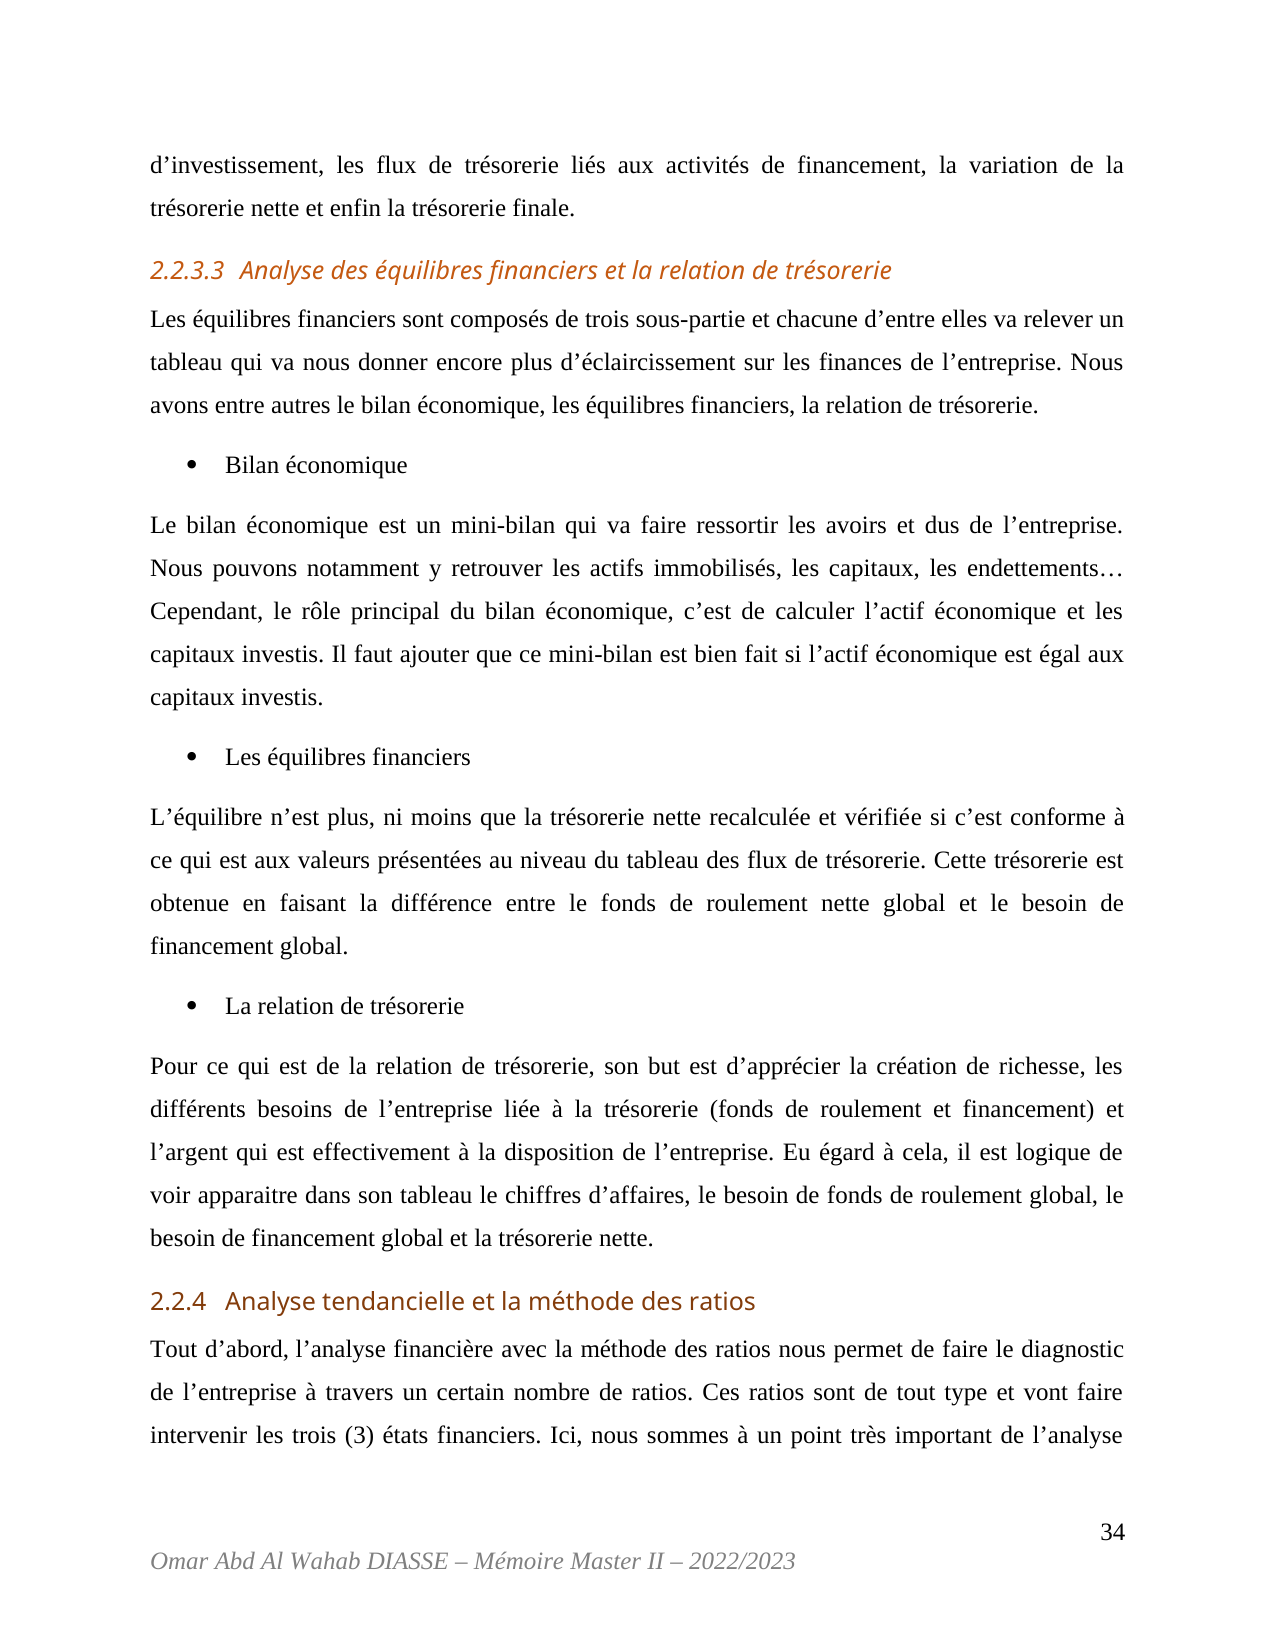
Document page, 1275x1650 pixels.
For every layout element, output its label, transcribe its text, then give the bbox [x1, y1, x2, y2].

list Bilan économique [187, 450, 1125, 479]
text Pour ce qui est de la relation de trésorerie, son but est d’apprécier la création de richesse, les différents besoins de l’entreprise liée à la trésorerie (fonds de roulement et financement) et l’argent qui est effectivement à la disposition de l’entreprise. Eu égard à cela, il est logique de voir apparaitre dans son tableau le chiffres d’affaires, le besoin de fonds de roulement global, le besoin de financement global et la trésorerie nette. [150, 1051, 1125, 1252]
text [150, 1334, 1125, 1449]
text L’équilibre n’est plus, ni moins que la trésorerie nette recalculée et vérifiée si c’est conforme à ce qui est aux valeurs présentées au niveau du tableau des flux de trésorerie. Cette trésorerie est obtenue en faisant la différence entre le fonds de roulement nette global et le besoin de financement global. [150, 802, 1125, 960]
text Le bilan économique est un mini-bilan qui va faire ressortir les avoirs et dus de l’entreprise. Nous pouvons notamment y retrouver les actifs immobilisés, les capitaux, les endettements… Cependant, le rôle principal du bilan économique, c’est de calculer l’actif économique et les capitaux investis. Il faut ajouter que ce mini-bilan est bien fait si l’actif économique est égal aux capitaux investis. [150, 510, 1125, 711]
list Les équilibres financiers [187, 742, 1125, 771]
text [150, 150, 1125, 222]
text Les équilibres financiers sont composés de trois sous-partie et chacune d’entre elles va relever un tableau qui va nous donner encore plus d’éclaircissement sur les finances de l’entreprise. Nous avons entre autres le bilan économique, les équilibres financiers, la relation de trésorerie. [150, 304, 1125, 419]
subtitle Analyse des équilibres financiers et la relation de trésorerie [150, 253, 1125, 287]
list La relation de trésorerie [187, 991, 1125, 1020]
subtitle Analyse tendancielle et la méthode des ratios [150, 1283, 1125, 1317]
